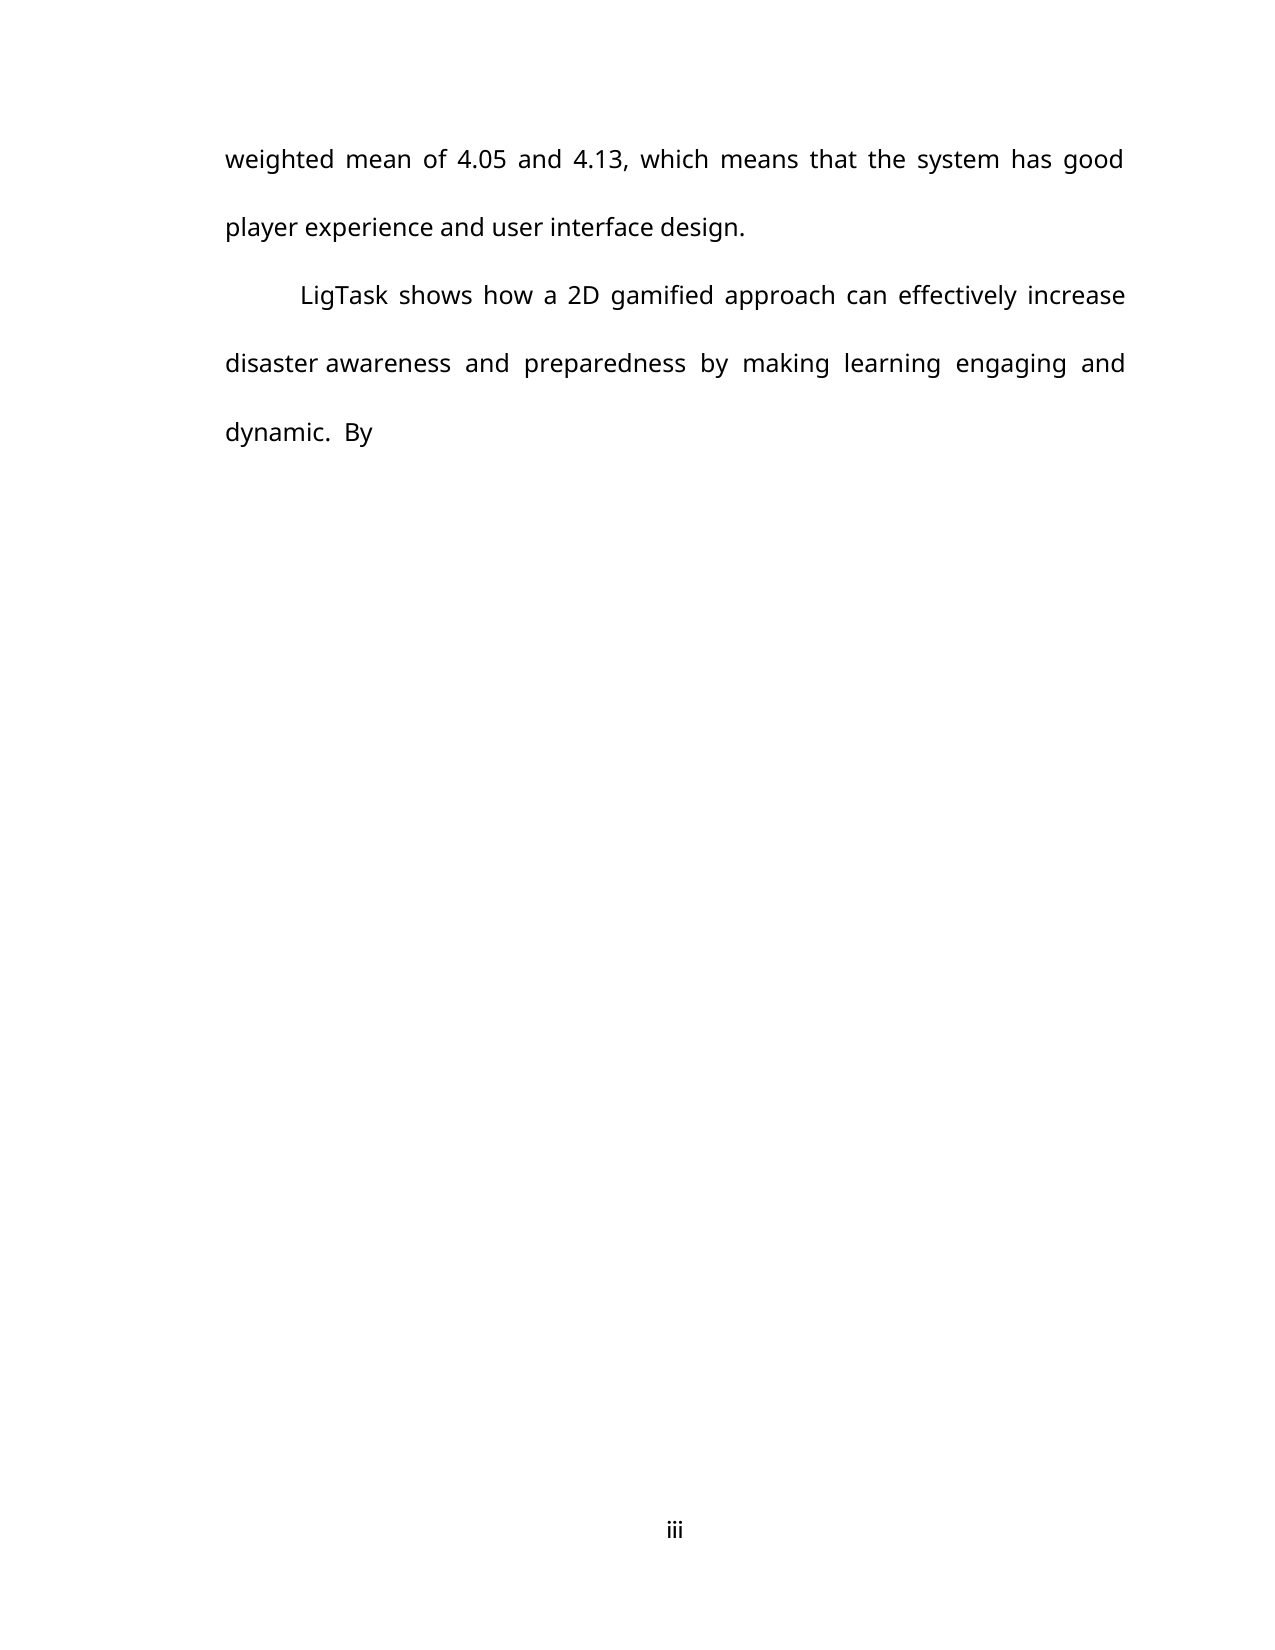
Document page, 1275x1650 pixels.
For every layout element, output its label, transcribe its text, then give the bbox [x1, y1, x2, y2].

text LigTask shows how a 2D gamified approach can effectively increase disaster awareness and preparedness by making learning engaging and dynamic. By [225, 278, 1126, 448]
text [225, 142, 1126, 244]
